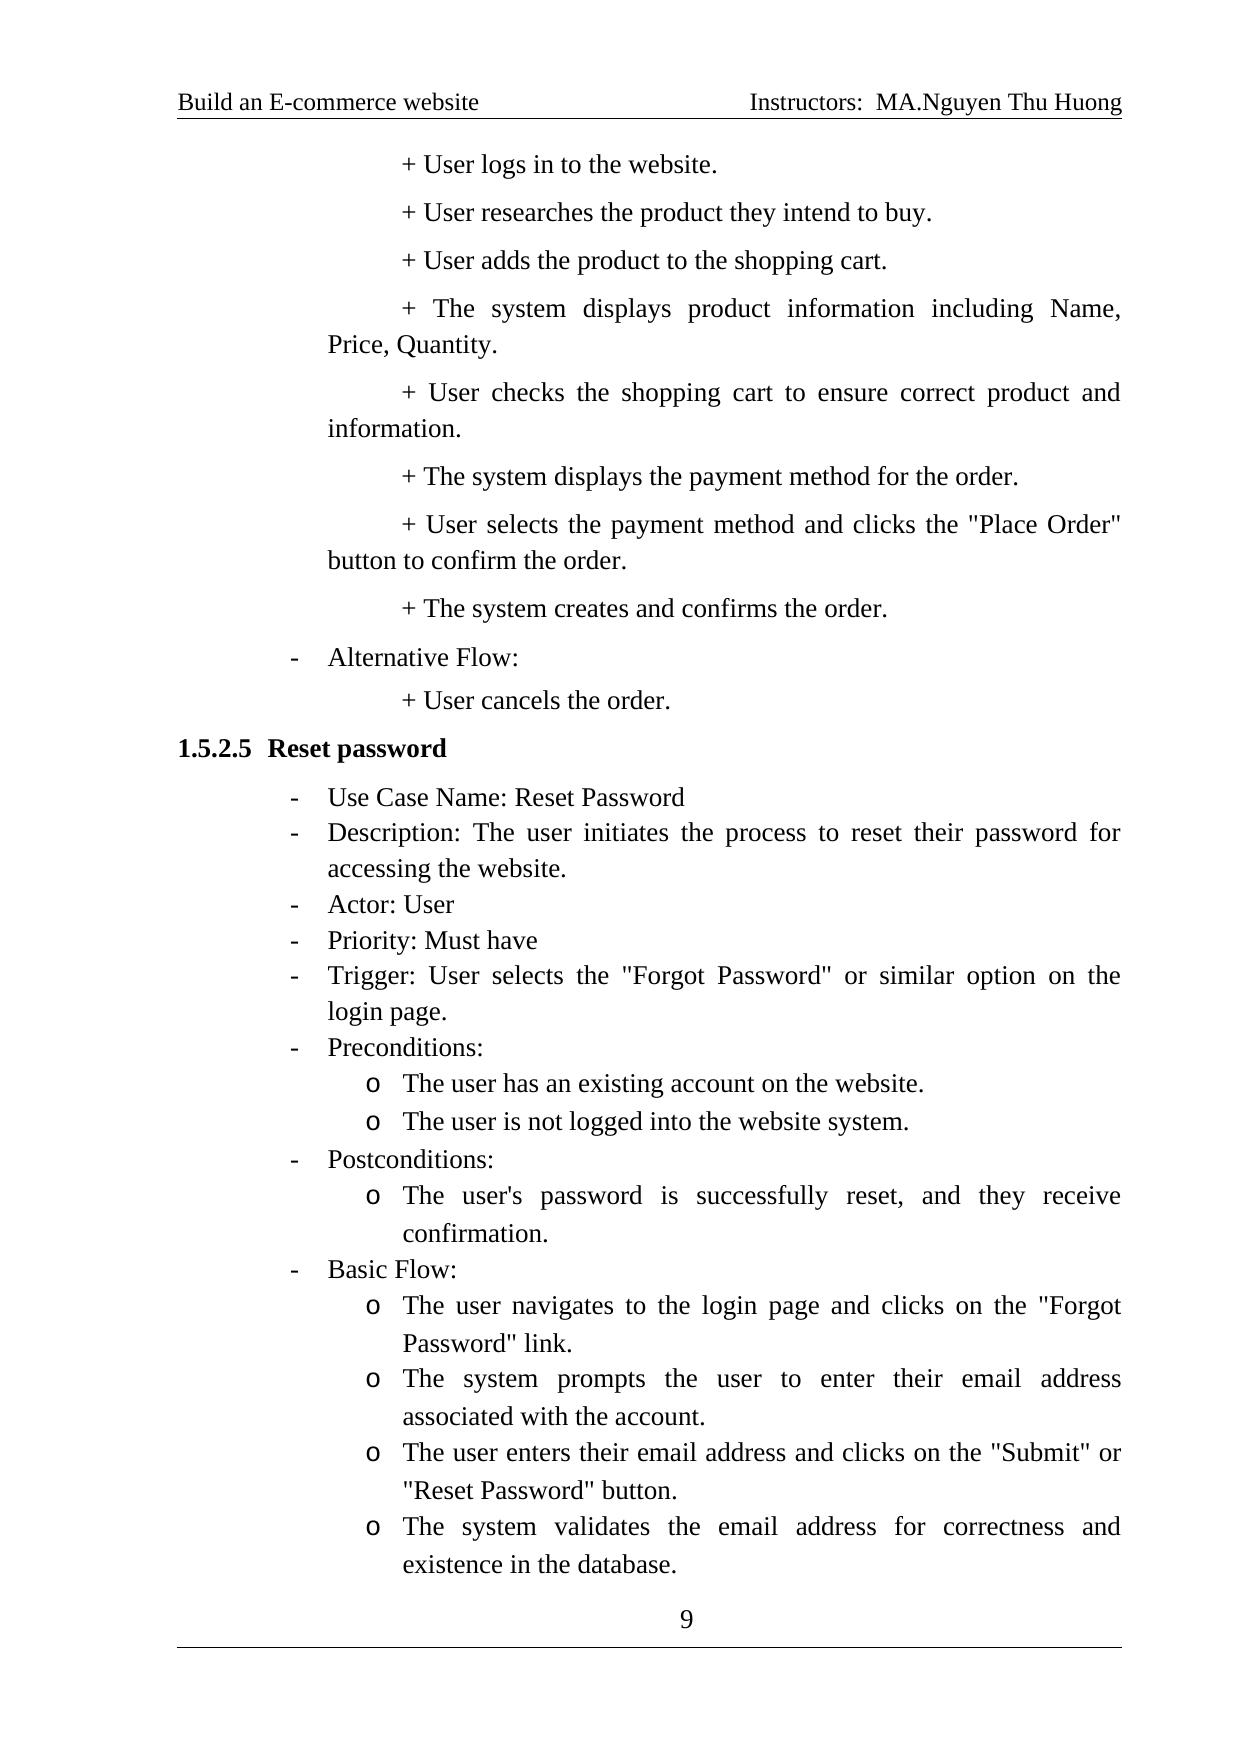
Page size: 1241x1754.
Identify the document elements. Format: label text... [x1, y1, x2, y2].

list Use Case Name: Reset Password [290, 781, 1122, 812]
text + User selects the payment method and clicks the "Place Order" button to confirm the order. [327, 508, 1122, 575]
text + The system displays the payment method for the order. [327, 460, 1122, 491]
list The user navigates to the login page and clicks on the "Forgot Password" link. [365, 1289, 1122, 1358]
text + User cancels the order. [327, 684, 1122, 716]
list The user is not logged into the website system. [365, 1105, 1122, 1138]
text + User researches the product they intend to buy. [327, 196, 1122, 227]
list The system prompts the user to enter their email address associated with the account. [365, 1362, 1122, 1432]
list Actor: User [290, 888, 1122, 919]
list Preconditions: [290, 1031, 1122, 1062]
list The user enters their email address and clicks on the "Submit" or "Reset Password" button. [365, 1436, 1122, 1505]
text + User adds the product to the shopping cart. [327, 244, 1122, 275]
text + The system creates and confirms the order. [327, 592, 1122, 624]
list The system validates the email address for correctness and existence in the database. [365, 1510, 1122, 1579]
list Alternative Flow: [290, 641, 1122, 672]
list Postconditions: [290, 1143, 1122, 1175]
subtitle Reset password [177, 733, 1122, 764]
list The user has an existing account on the website. [365, 1067, 1122, 1100]
list Priority: Must have [290, 924, 1122, 955]
text + User checks the shopping cart to ensure correct product and information. [327, 376, 1122, 443]
text + User logs in to the website. [327, 148, 1122, 179]
list The user's password is successfully reset, and they receive confirmation. [365, 1179, 1122, 1248]
list Trigger: User selects the "Forgot Password" or similar option on the login page. [290, 959, 1122, 1026]
text + The system displays product information including Name, Price, Quantity. [327, 292, 1122, 359]
list Basic Flow: [290, 1253, 1122, 1284]
list Description: The user initiates the process to reset their password for accessing the website. [290, 817, 1122, 883]
